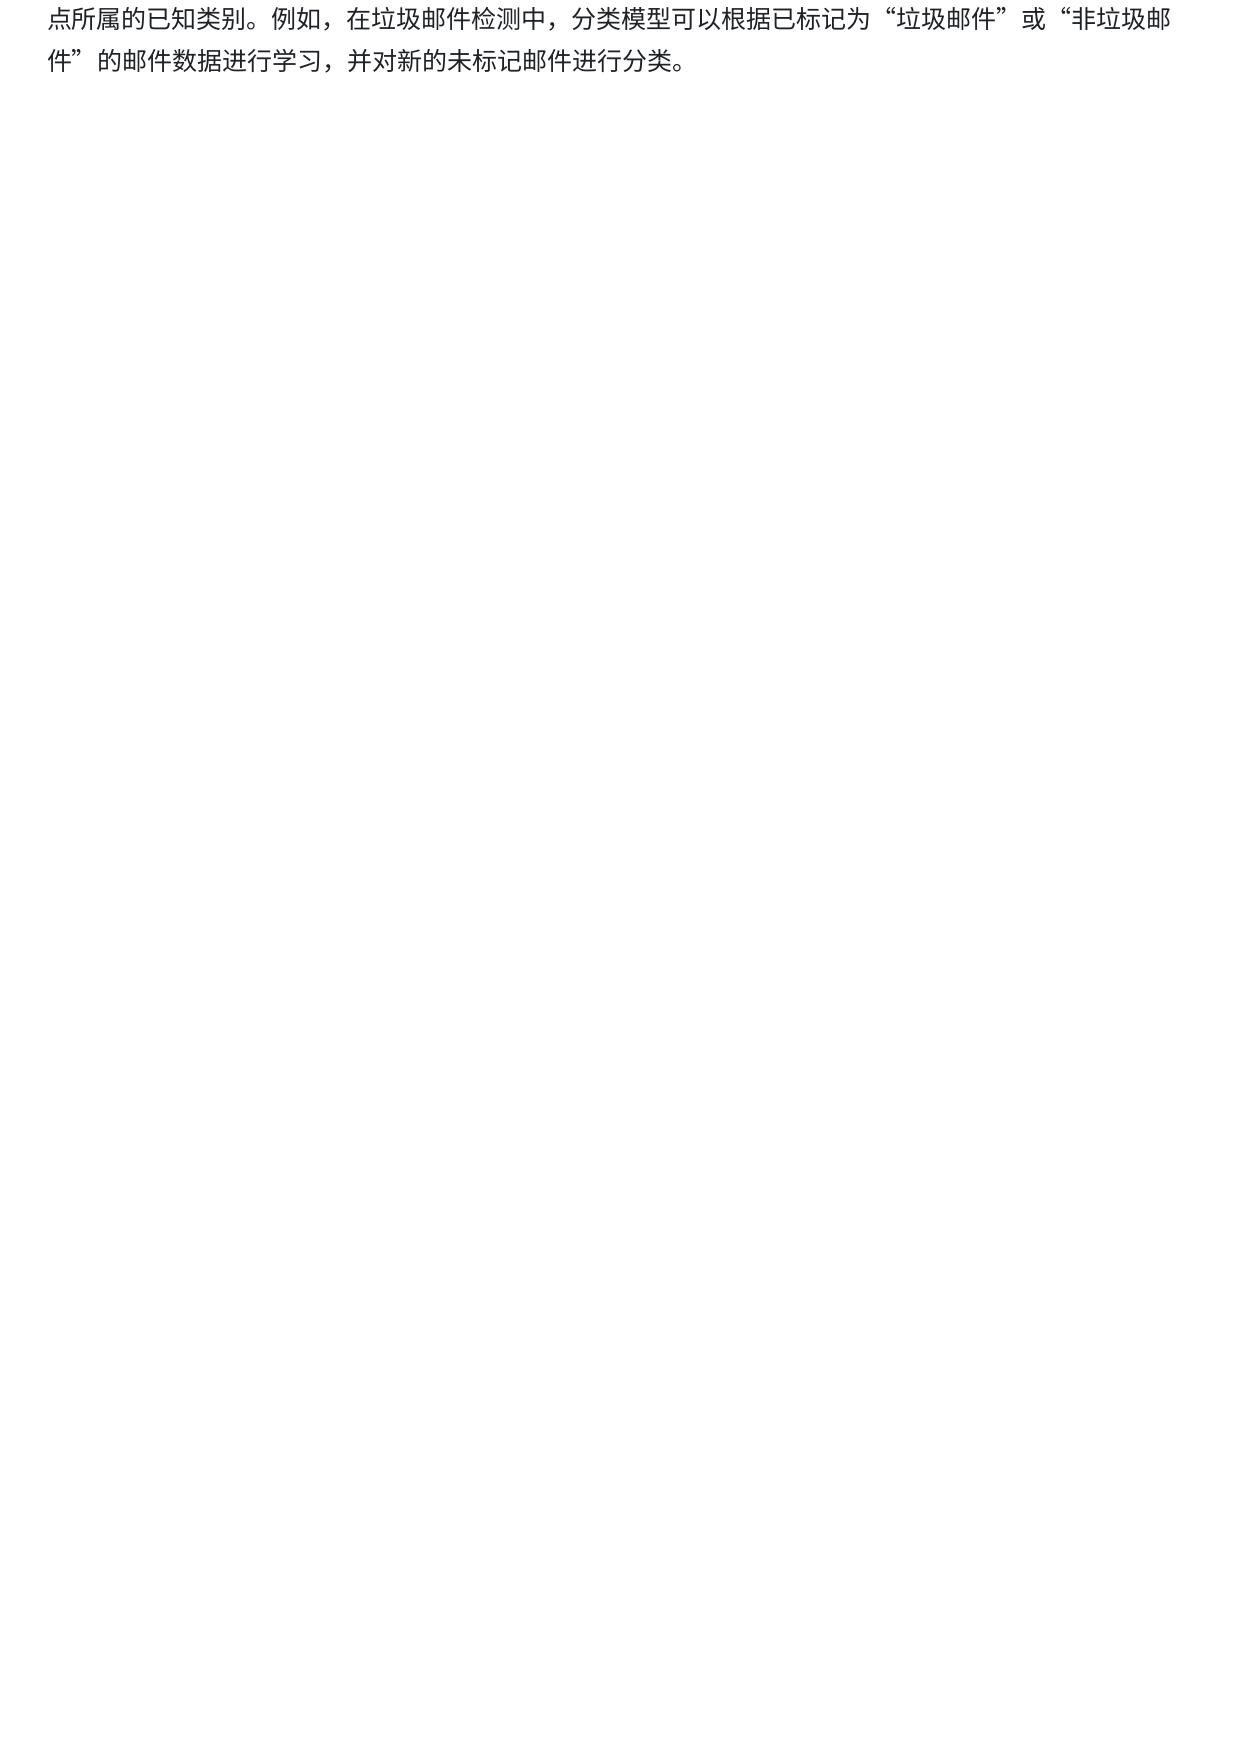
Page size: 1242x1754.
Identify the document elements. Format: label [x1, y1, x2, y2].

text [47, 0, 1172, 78]
